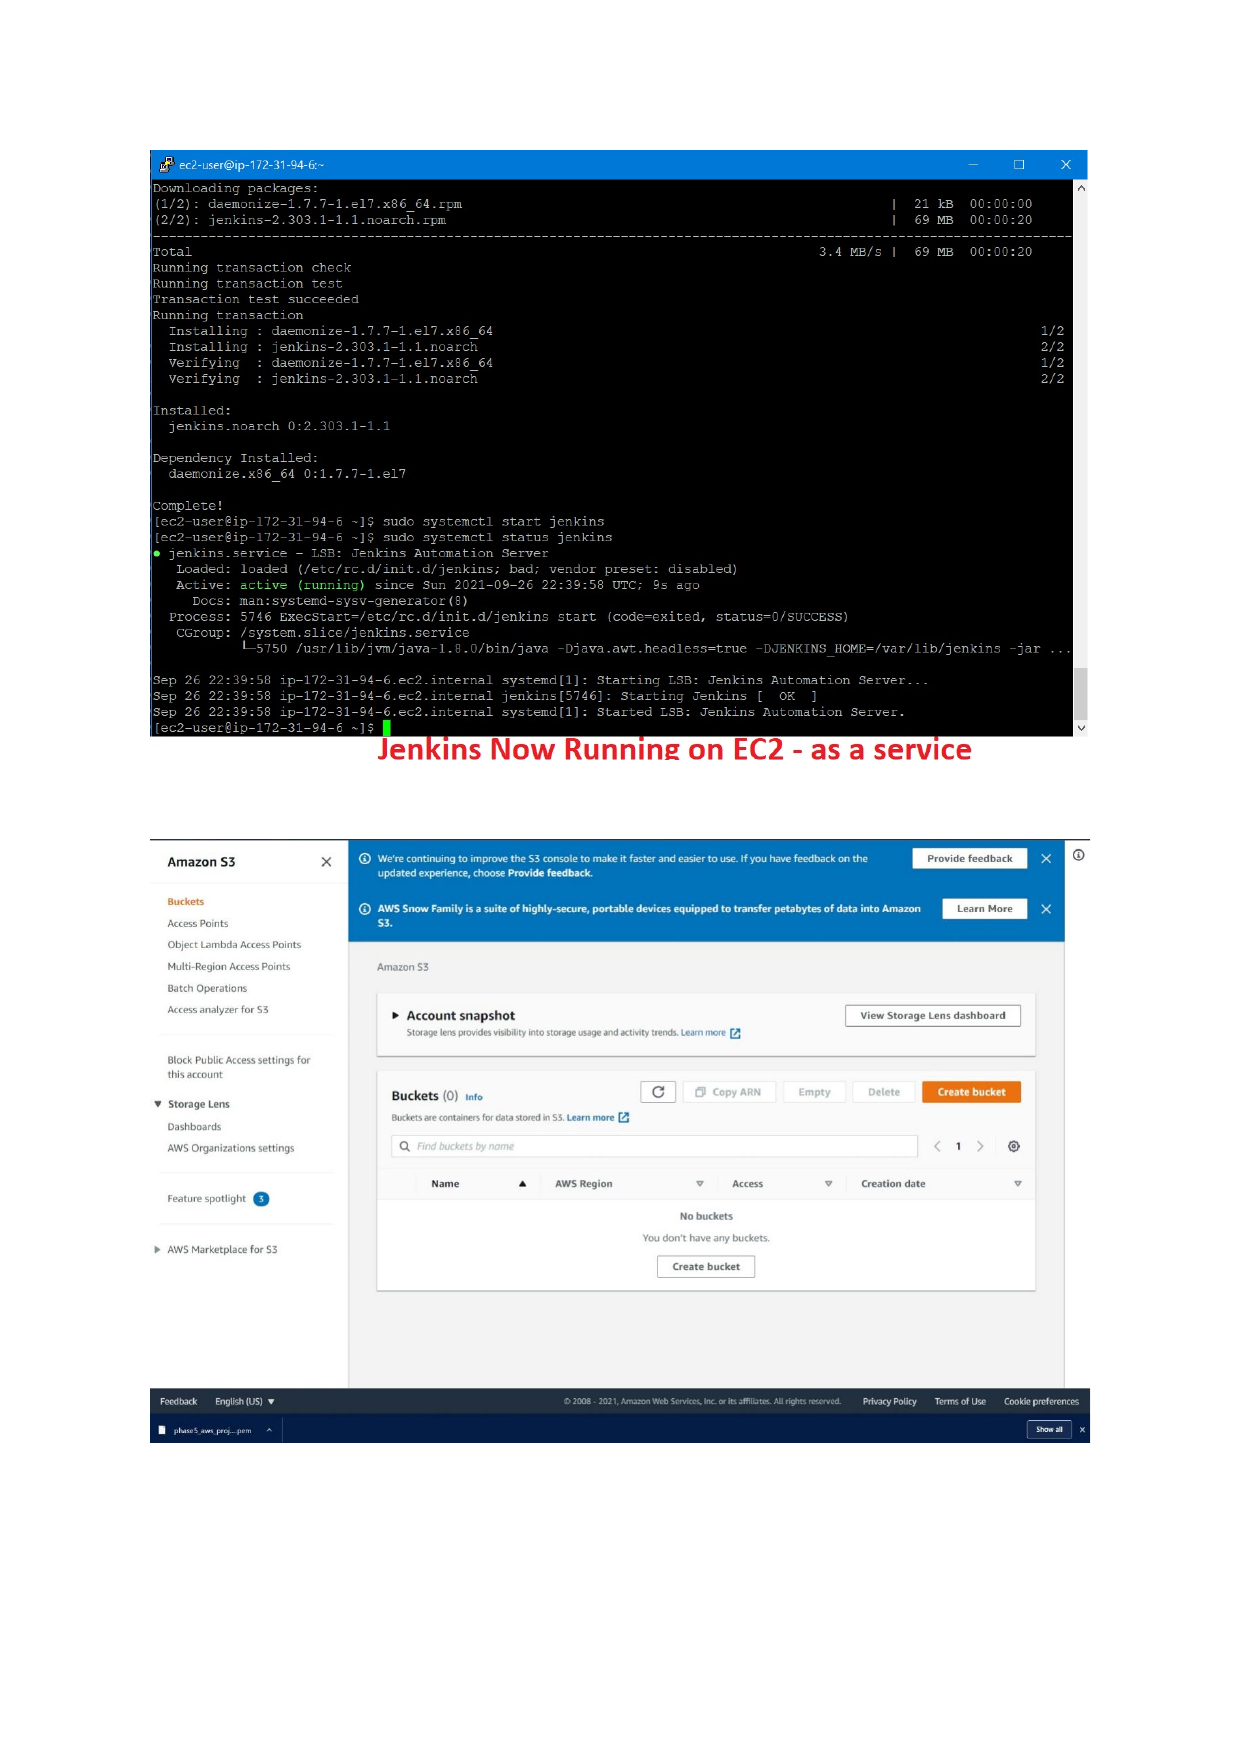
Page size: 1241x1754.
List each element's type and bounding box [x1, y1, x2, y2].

picture [150, 150, 1091, 760]
picture [150, 839, 1091, 1443]
